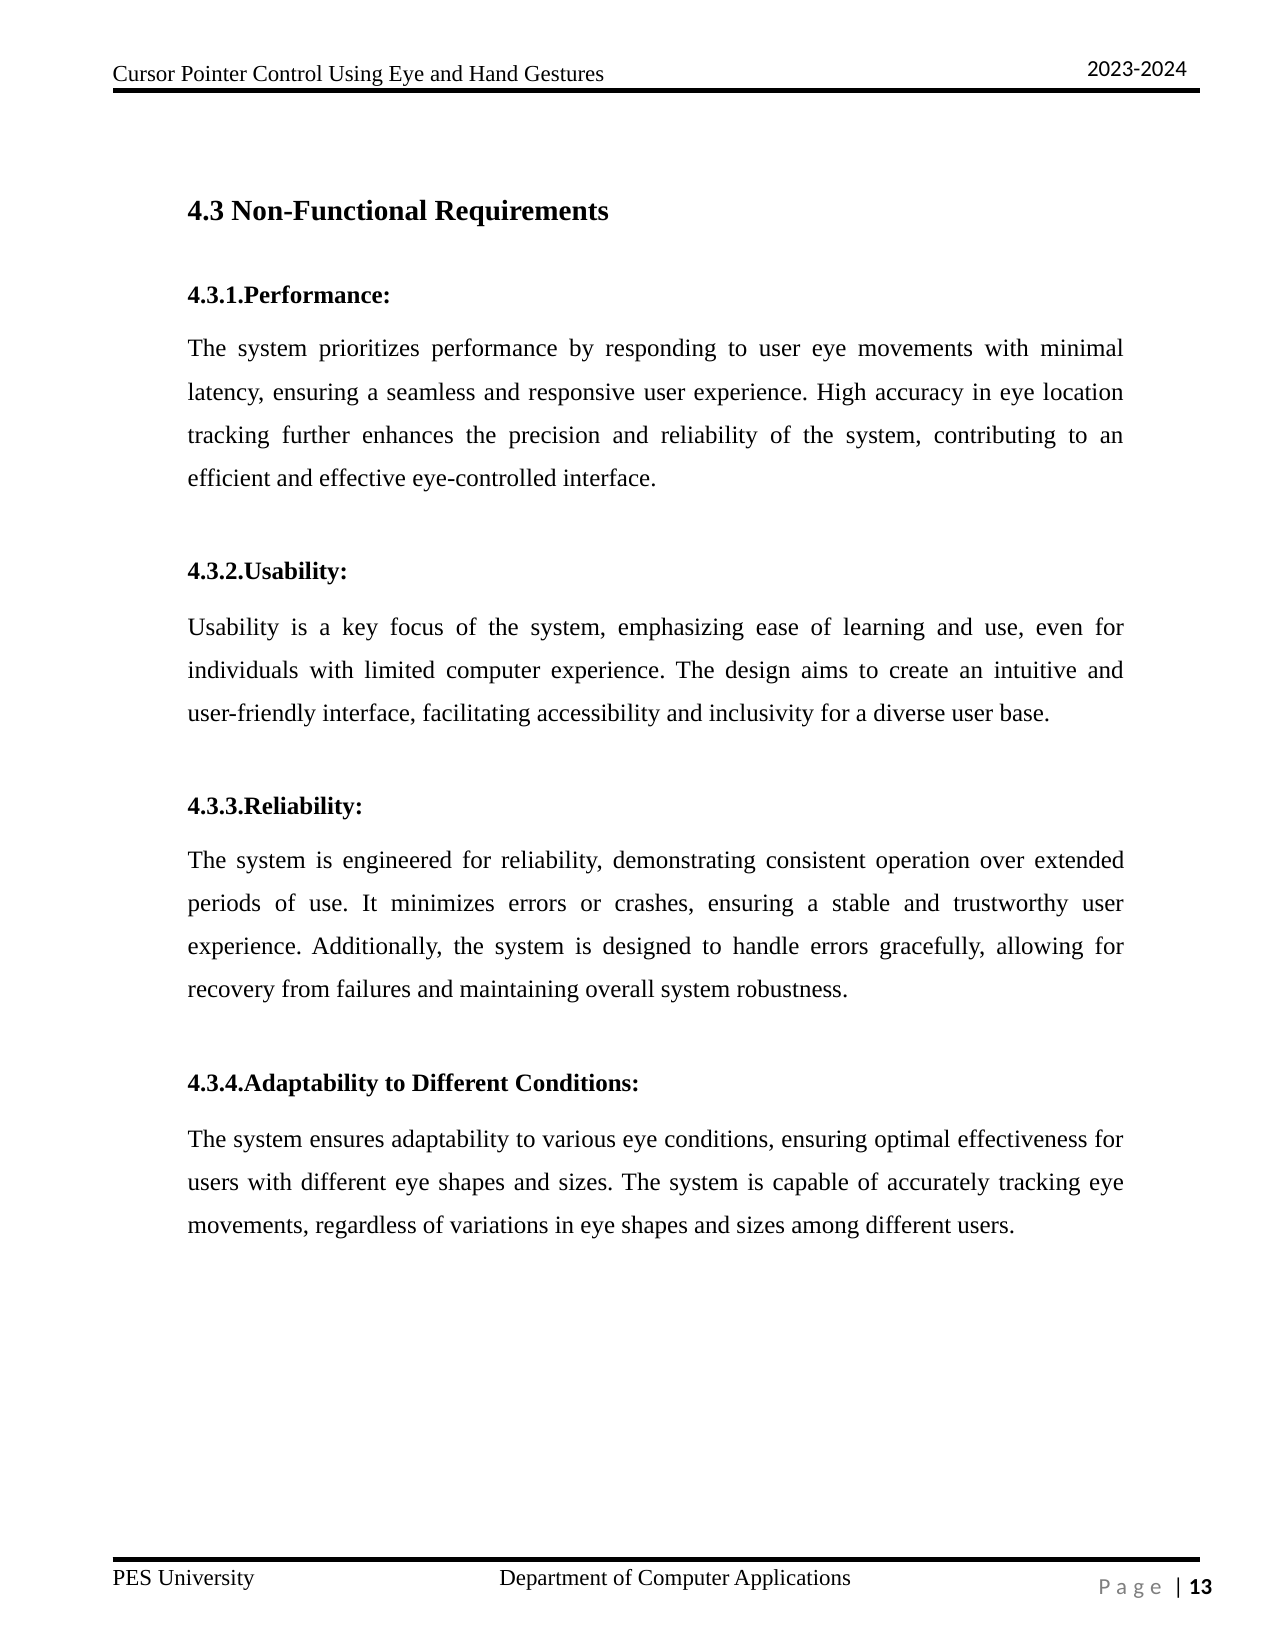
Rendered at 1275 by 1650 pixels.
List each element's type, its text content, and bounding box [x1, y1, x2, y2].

text 4.3.4.Adaptability to Different Conditions: [187, 1068, 1125, 1096]
text 4.3.2.Usability: [187, 556, 1125, 585]
text The system prioritizes performance by responding to user eye movements with minimal latency, ensuring a seamless and responsive user experience. High accuracy in eye location tracking further enhances the precision and reliability of the system, contributing to an efficient and effective eye-controlled interface. [187, 333, 1125, 492]
text 4.3.3.Reliability: [187, 791, 1125, 820]
text The system is engineered for reliability, demonstrating consistent operation over extended periods of use. It minimizes errors or crashes, ensuring a stable and trustworthy user experience. Additionally, the system is designed to handle errors gracefully, allowing for recovery from failures and maintaining overall system robustness. [187, 845, 1125, 1003]
text 4.3.1.Performance: [187, 280, 1125, 308]
text Usability is a key focus of the system, emphasizing ease of learning and use, even for individuals with limited computer experience. The design aims to create an intuitive and user-friendly interface, facilitating accessibility and inclusivity for a diverse user base. [187, 612, 1125, 727]
subtitle 4.3 Non-Functional Requirements [187, 193, 1125, 227]
text The system ensures adaptability to various eye conditions, ensuring optimal effectiveness for users with different eye shapes and sizes. The system is capable of accurately tracking eye movements, regardless of variations in eye shapes and sizes among different users. [187, 1124, 1125, 1239]
